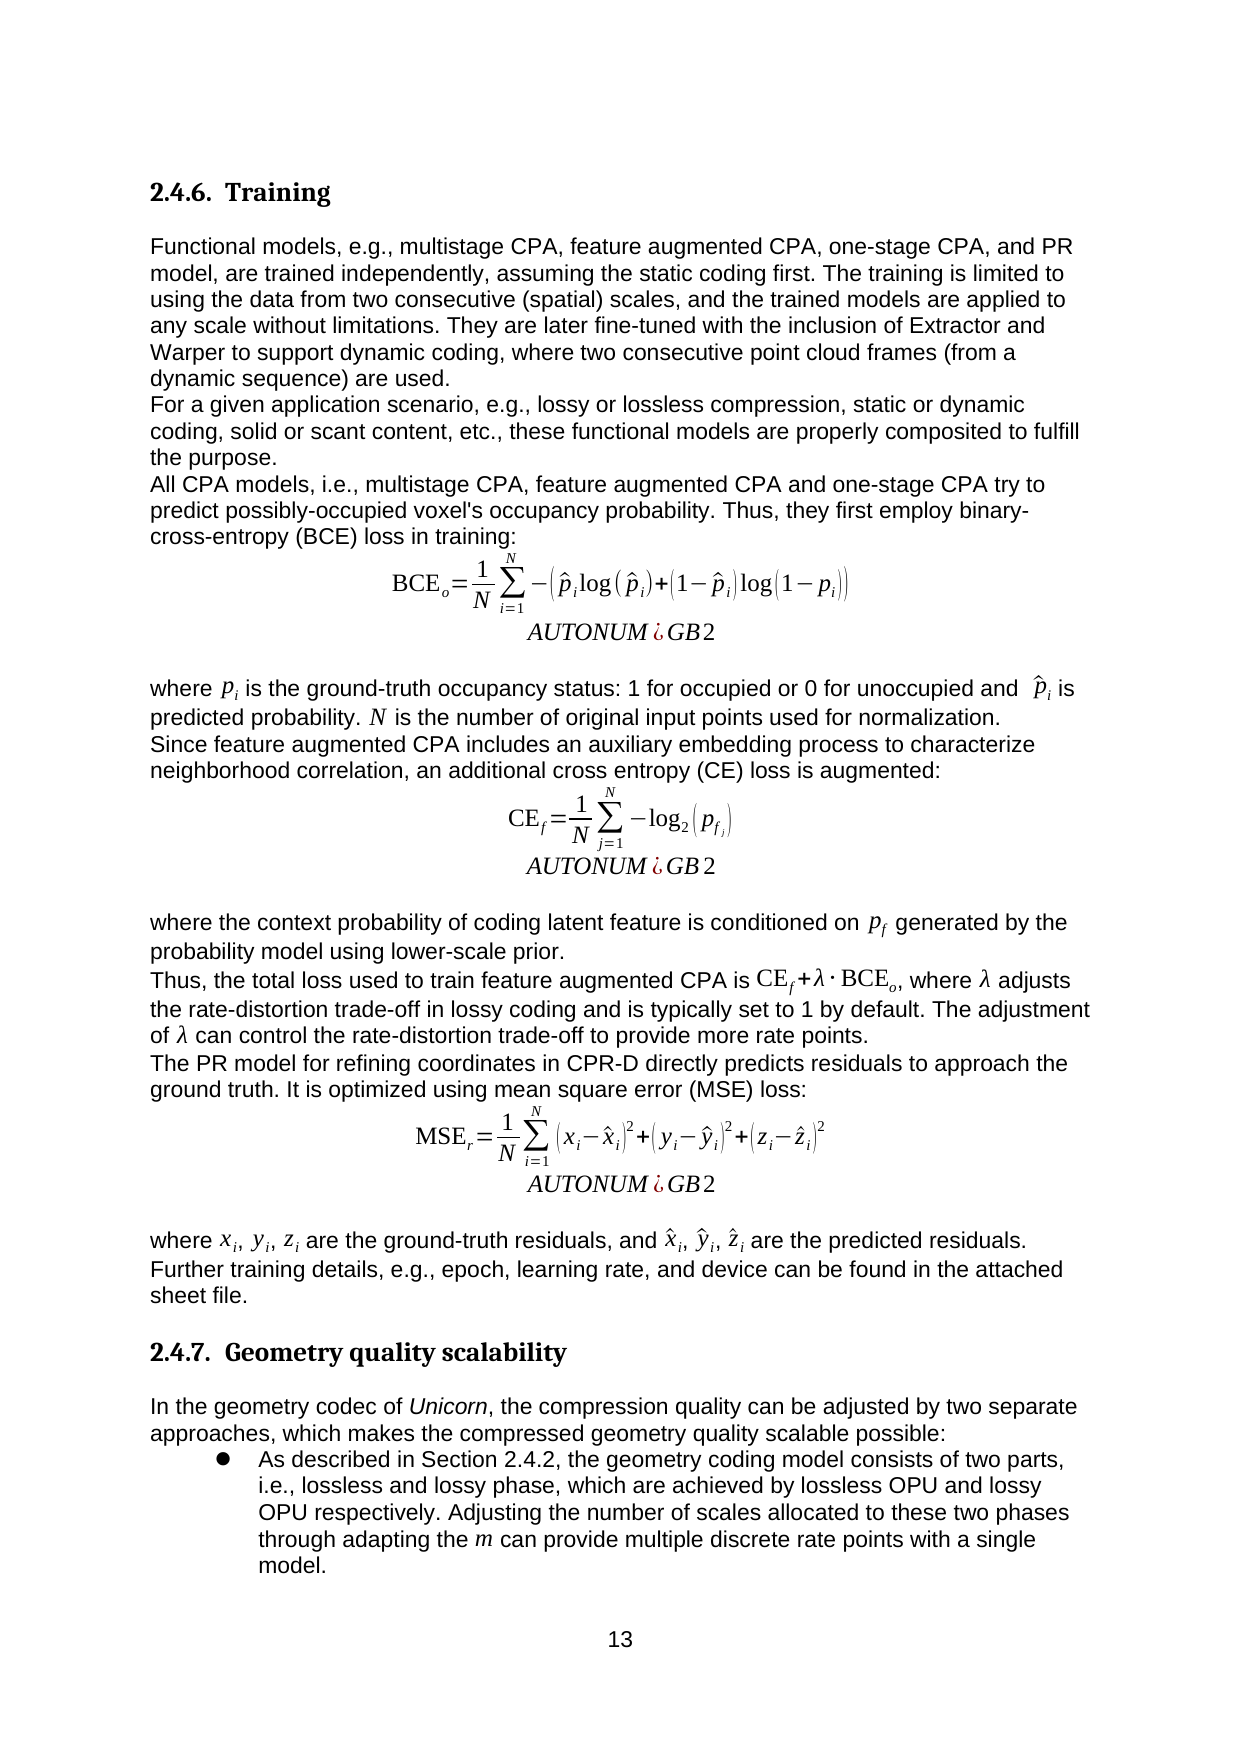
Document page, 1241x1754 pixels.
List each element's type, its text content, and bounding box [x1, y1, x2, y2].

text where is the ground-truth occupancy status: 1 for occupied or 0 for unoccupied and is predicted probability. is the number of original input points used for normalization. [150, 672, 1090, 731]
text where , , are the ground-truth residuals, and , , are the predicted residuals. [150, 1225, 1090, 1256]
text For a given application scenario, e.g., lossy or lossless compression, static or dynamic coding, solid or scant content, etc., these functional models are properly composited to fulfill the purpose. [150, 391, 1090, 471]
subtitle Training [150, 177, 1090, 208]
text Thus, the total loss used to train feature augmented CPA is , where adjusts the rate-distortion trade-off in lossy coding and is typically set to 1 by default. The adjustment of can control the rate-distortion trade-off to provide more rate points. [150, 964, 1090, 1049]
text Further training details, e.g., epoch, learning rate, and device can be found in the attached sheet file. [150, 1256, 1090, 1309]
text Functional models, e.g., multistage CPA, feature augmented CPA, one-stage CPA, and PR model, are trained independently, assuming the static coding first. The training is limited to using the data from two consecutive (spatial) scales, and the trained models are applied to any scale without limitations. They are later fine-tuned with the inclusion of Extractor and Warper to support dynamic coding, where two consecutive point cloud frames (from a dynamic sequence) are used. [150, 233, 1090, 391]
text In the geometry codec of Unicorn, the compression quality can be adjusted by two separate approaches, which makes the compressed geometry quality scalable possible: [150, 1393, 1090, 1446]
text All CPA models, i.e., multistage CPA, feature augmented CPA and one-stage CPA try to predict possibly-occupied voxel's occupancy probability. Thus, they first employ binary-cross-entropy (BCE) loss in training: [150, 471, 1090, 549]
subtitle Geometry quality scalability [150, 1337, 1090, 1368]
text The PR model for refining coordinates in CPR-D directly predicts residuals to approach the ground truth. It is optimized using mean square error (MSE) loss: [150, 1049, 1090, 1102]
text Since feature augmented CPA includes an auxiliary embedding process to characterize neighborhood correlation, an additional cross entropy (CE) loss is augmented: [150, 731, 1090, 784]
text where the context probability of coding latent feature is conditioned on generated by the probability model using lower-scale prior. [150, 906, 1090, 964]
list As described in Section 2.4.2, the geometry coding model consists of two parts, i.e., lossless and lossy phase, which are achieved by lossless OPU and lossy OPU respectively. Adjusting the number of scales allocated to these two phases through adapting the can provide multiple discrete rate points with a single model. [214, 1446, 1090, 1579]
